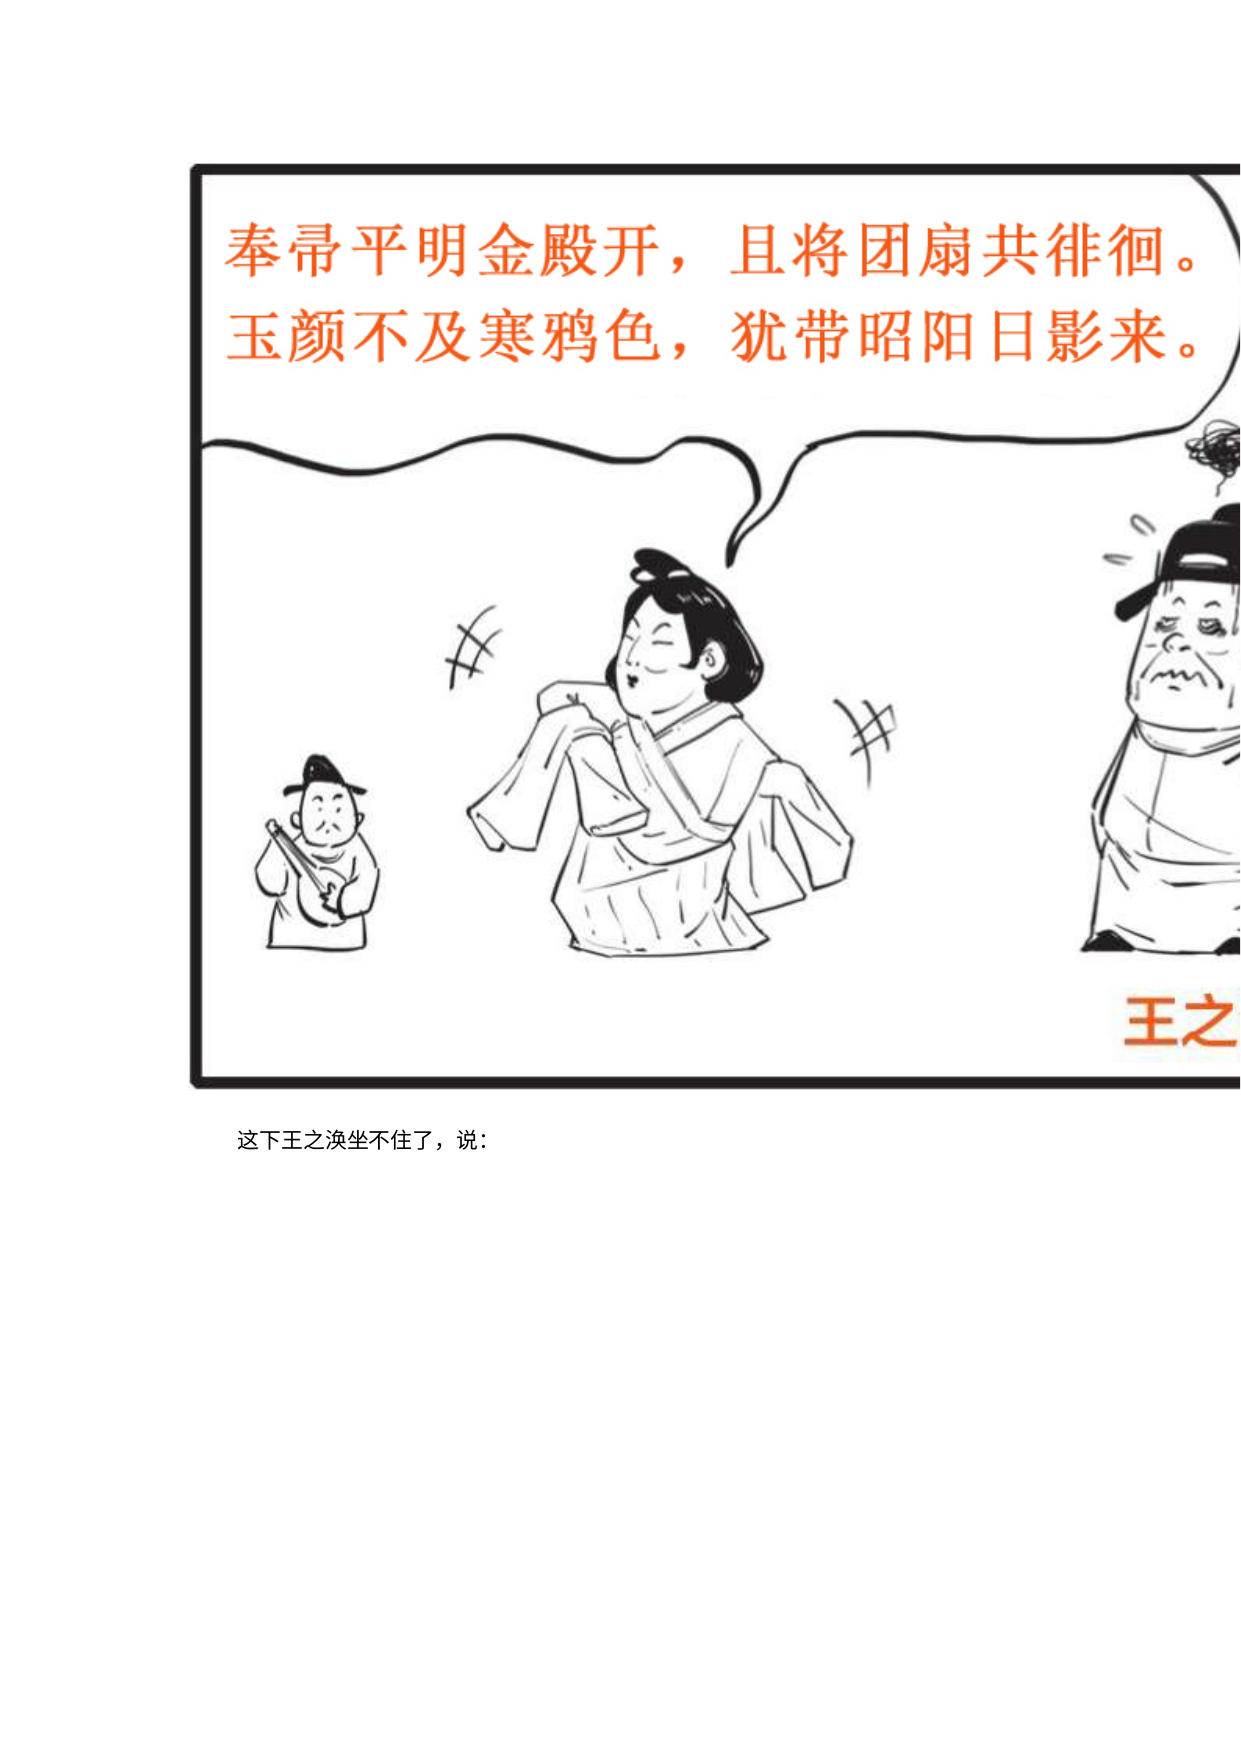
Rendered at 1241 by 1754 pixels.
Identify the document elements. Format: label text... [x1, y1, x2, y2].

text 这下王之涣坐不住了，说： [187, 1123, 1053, 1155]
picture [187, 162, 1241, 1091]
